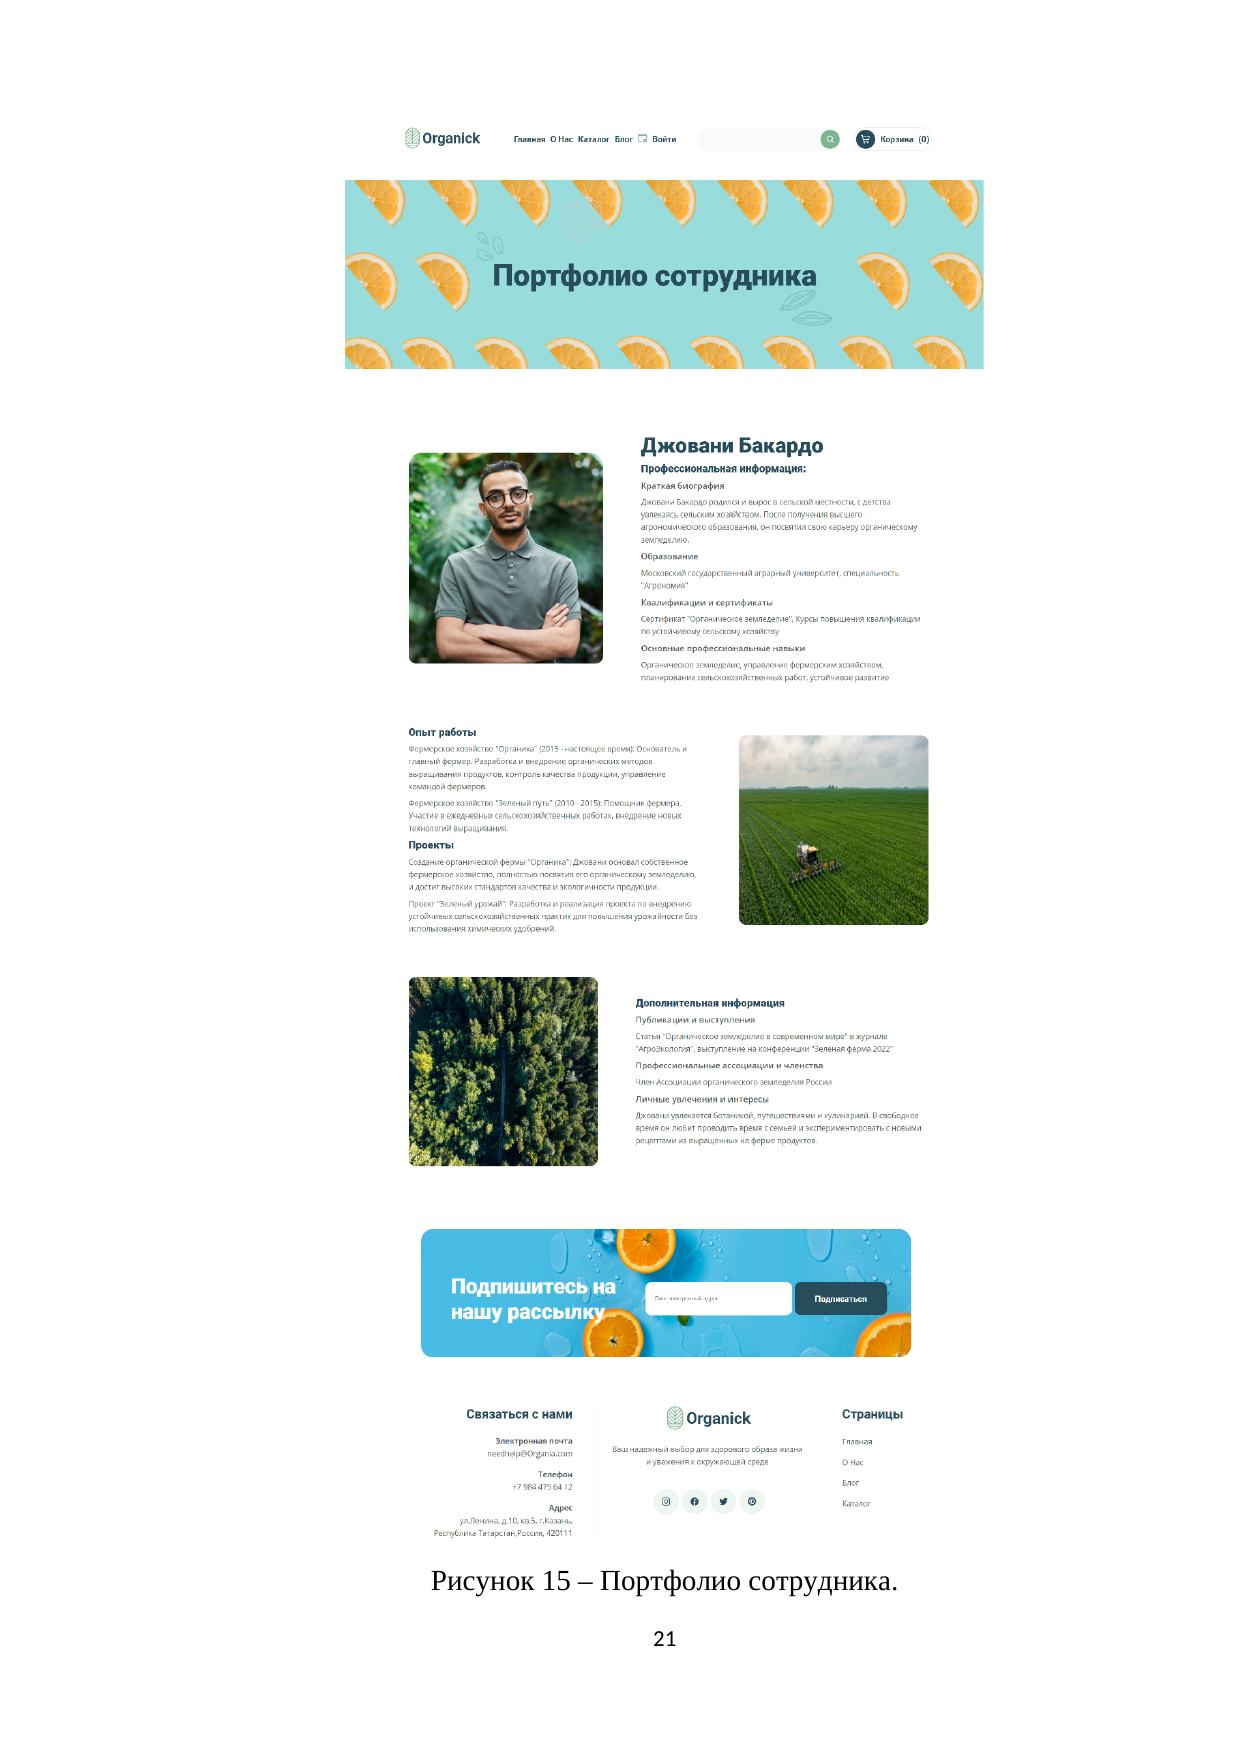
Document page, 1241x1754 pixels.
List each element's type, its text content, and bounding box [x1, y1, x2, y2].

picture [345, 118, 984, 1550]
text Рисунок 15 – Портфолио сотрудника. [177, 1563, 1152, 1597]
